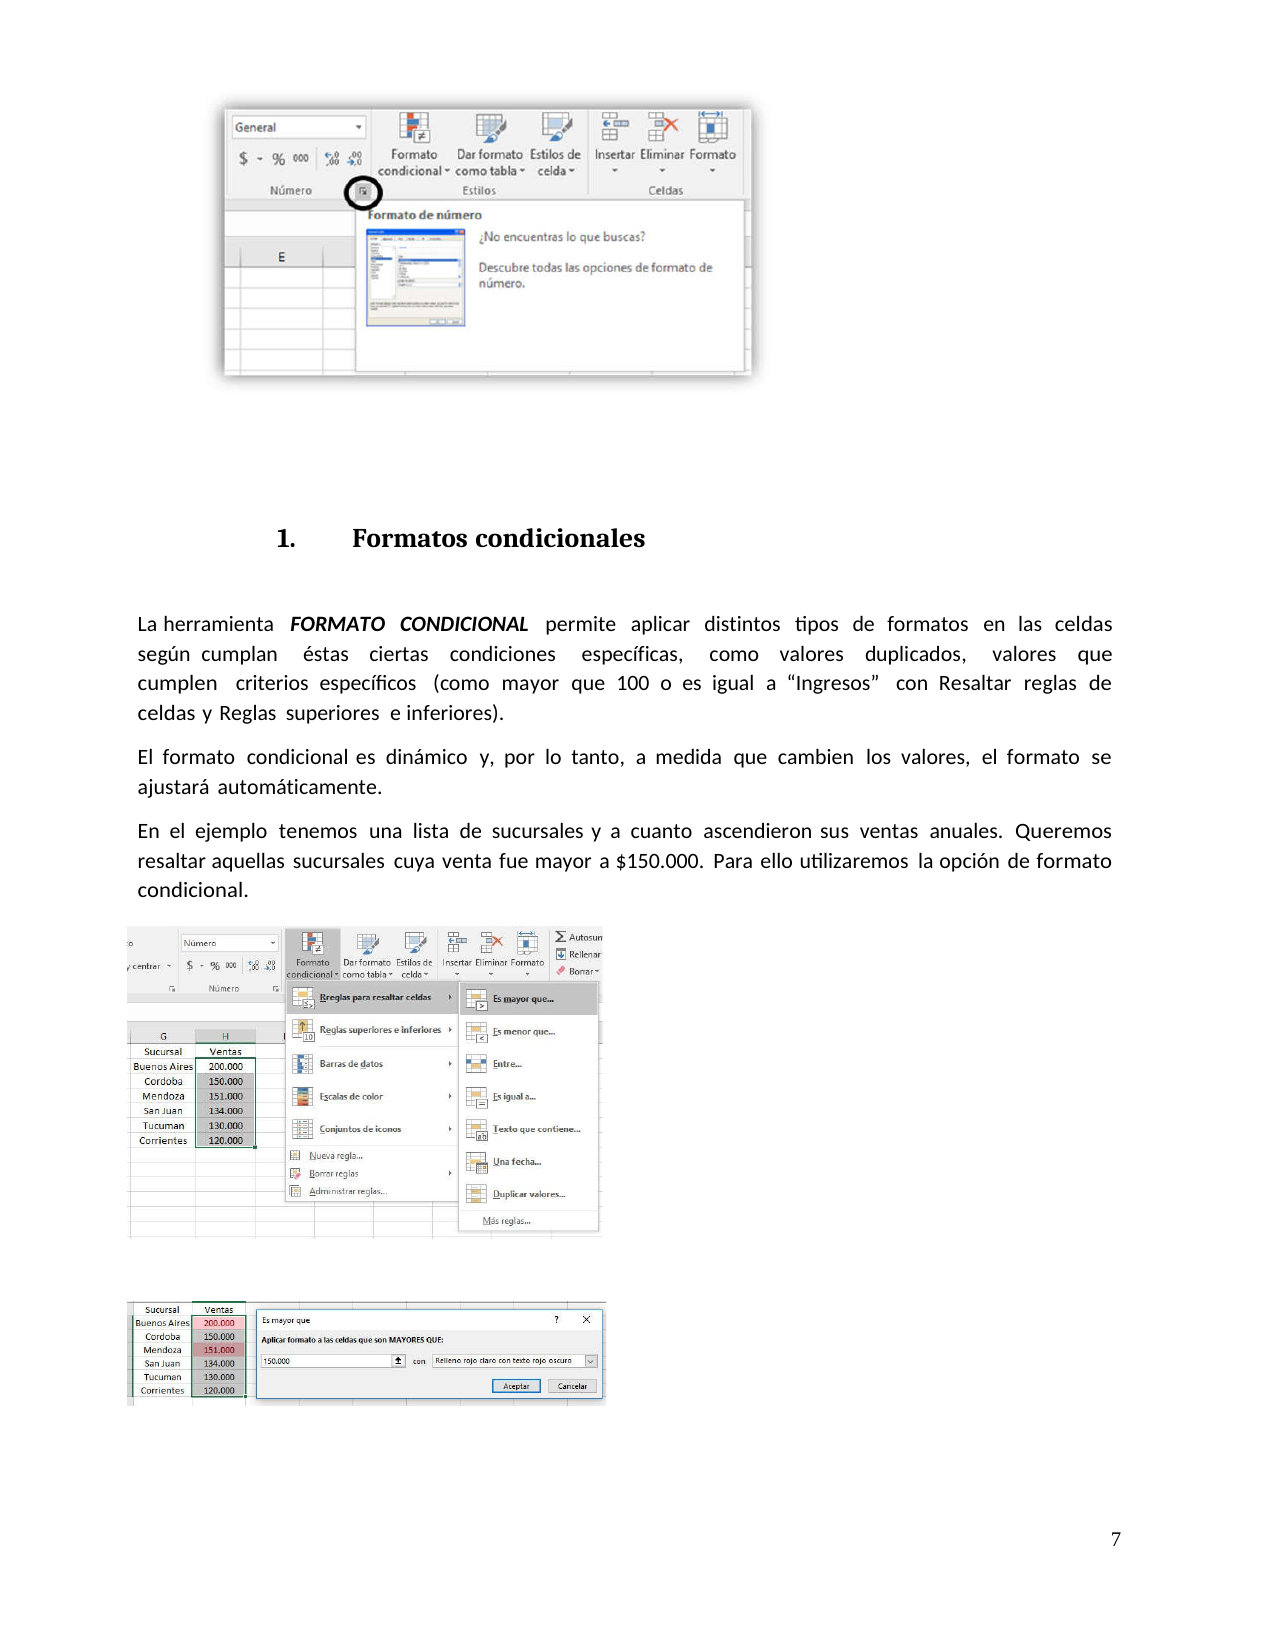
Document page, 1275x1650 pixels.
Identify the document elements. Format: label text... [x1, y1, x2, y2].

text El formato condicional es dinámico y, por lo tanto, a medida que cambien los valores, el formato se ajustará automáticamente. [137, 743, 1113, 800]
subtitle Formatos condicionales [277, 523, 1121, 554]
picture [127, 1301, 607, 1406]
picture [127, 926, 603, 1239]
text En el ejemplo tenemos una lista de sucursales y a cuanto ascendieron sus ventas anuales. Queremos resaltar aquellas sucursales cuya venta fue mayor a $150.000. Para ello utilizaremos la opción de formato condicional. [137, 818, 1113, 903]
picture [198, 83, 777, 401]
text La herramienta FORMATO CONDICIONAL permite aplicar distintos tipos de formatos en las celdas según cumplan éstas ciertas condiciones específicas, como valores duplicados, valores que cumplen criterios específicos (como mayor que 100 o es igual a “Ingresos” con Resaltar reglas de celdas y Reglas superiores e inferiores). [137, 610, 1113, 726]
